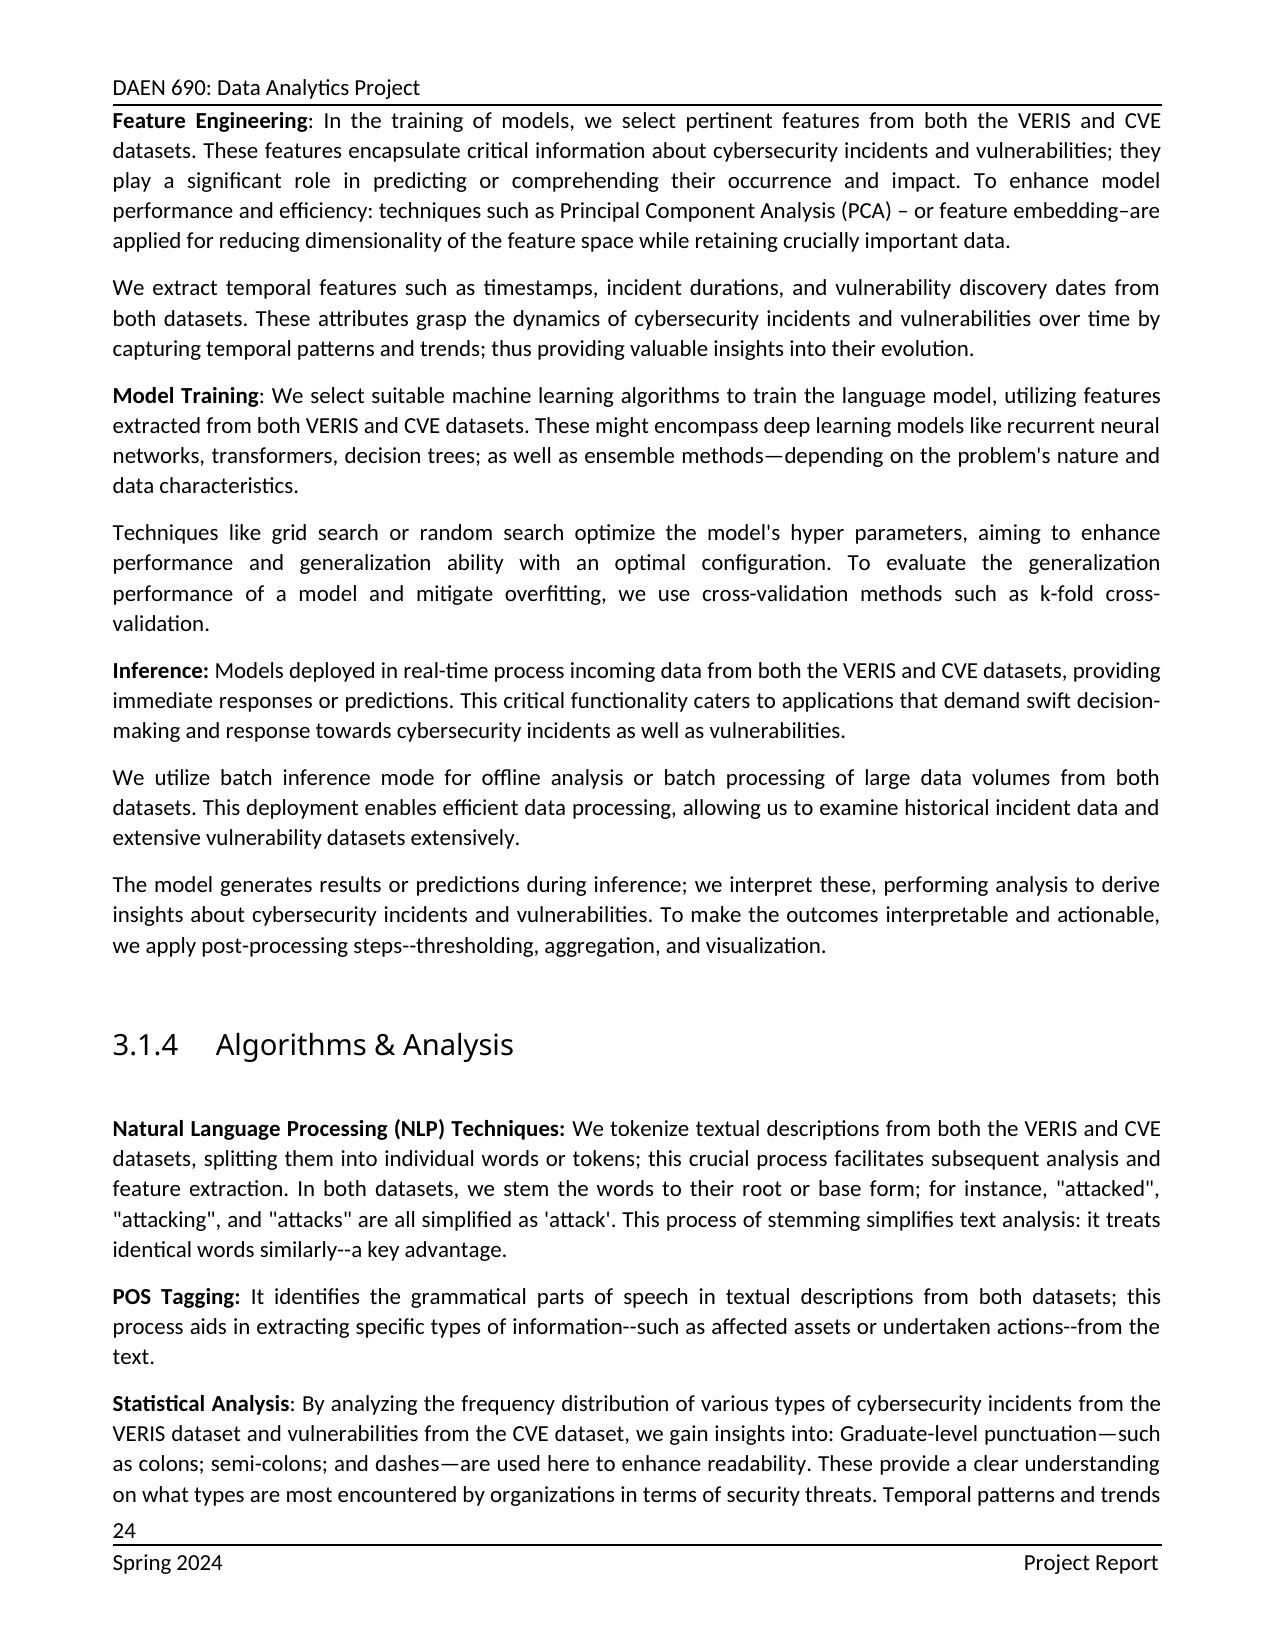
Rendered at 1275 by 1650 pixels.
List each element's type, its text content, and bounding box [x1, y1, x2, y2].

text POS Tagging: It identifies the grammatical parts of speech in textual descriptions from both datasets; this process aids in extracting specific types of information--such as affected assets or undertaken actions--from the text. [112, 1282, 1162, 1370]
subtitle Algorithms & Analysis [178, 1024, 1162, 1064]
text We utilize batch inference mode for offline analysis or batch processing of large data volumes from both datasets. This deployment enables efficient data processing, allowing us to examine historical incident data and extensive vulnerability datasets extensively. [112, 763, 1162, 851]
text Inference: Models deployed in real-time process incoming data from both the VERIS and CVE datasets, providing immediate responses or predictions. This critical functionality caters to applications that demand swift decision-making and response towards cybersecurity incidents as well as vulnerabilities. [112, 656, 1162, 744]
text We extract temporal features such as timestamps, incident durations, and vulnerability discovery dates from both datasets. These attributes grasp the dynamics of cybersecurity incidents and vulnerabilities over time by capturing temporal patterns and trends; thus providing valuable insights into their evolution. [112, 273, 1162, 362]
text Techniques like grid search or random search optimize the model's hyper parameters, aiming to enhance performance and generalization ability with an optimal configuration. To evaluate the generalization performance of a model and mitigate overfitting, we use cross-validation methods such as k-fold cross-validation. [112, 518, 1162, 637]
text The model generates results or predictions during inference; we interpret these, performing analysis to derive insights about cybersecurity incidents and vulnerabilities. To make the outcomes interpretable and actionable, we apply post-processing steps--thresholding, aggregation, and visualization. [112, 870, 1162, 959]
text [112, 1389, 1162, 1508]
text Natural Language Processing (NLP) Techniques: We tokenize textual descriptions from both the VERIS and CVE datasets, splitting them into individual words or tokens; this crucial process facilitates subsequent analysis and feature extraction. In both datasets, we stem the words to their root or base form; for instance, "attacked", "attacking", and "attacks" are all simplified as 'attack'. This process of stemming simplifies text analysis: it treats identical words similarly--a key advantage. [112, 1114, 1162, 1263]
text Feature Engineering: In the training of models, we select pertinent features from both the VERIS and CVE datasets. These features encapsulate critical information about cybersecurity incidents and vulnerabilities; they play a significant role in predicting or comprehending their occurrence and impact. To enhance model performance and efficiency: techniques such as Principal Component Analysis (PCA) – or feature embedding–are applied for reducing dimensionality of the feature space while retaining crucially important data. [112, 106, 1162, 254]
text Model Training: We select suitable machine learning algorithms to train the language model, utilizing features extracted from both VERIS and CVE datasets. These might encompass deep learning models like recurrent neural networks, transformers, decision trees; as well as ensemble methods—depending on the problem's nature and data characteristics. [112, 381, 1162, 499]
